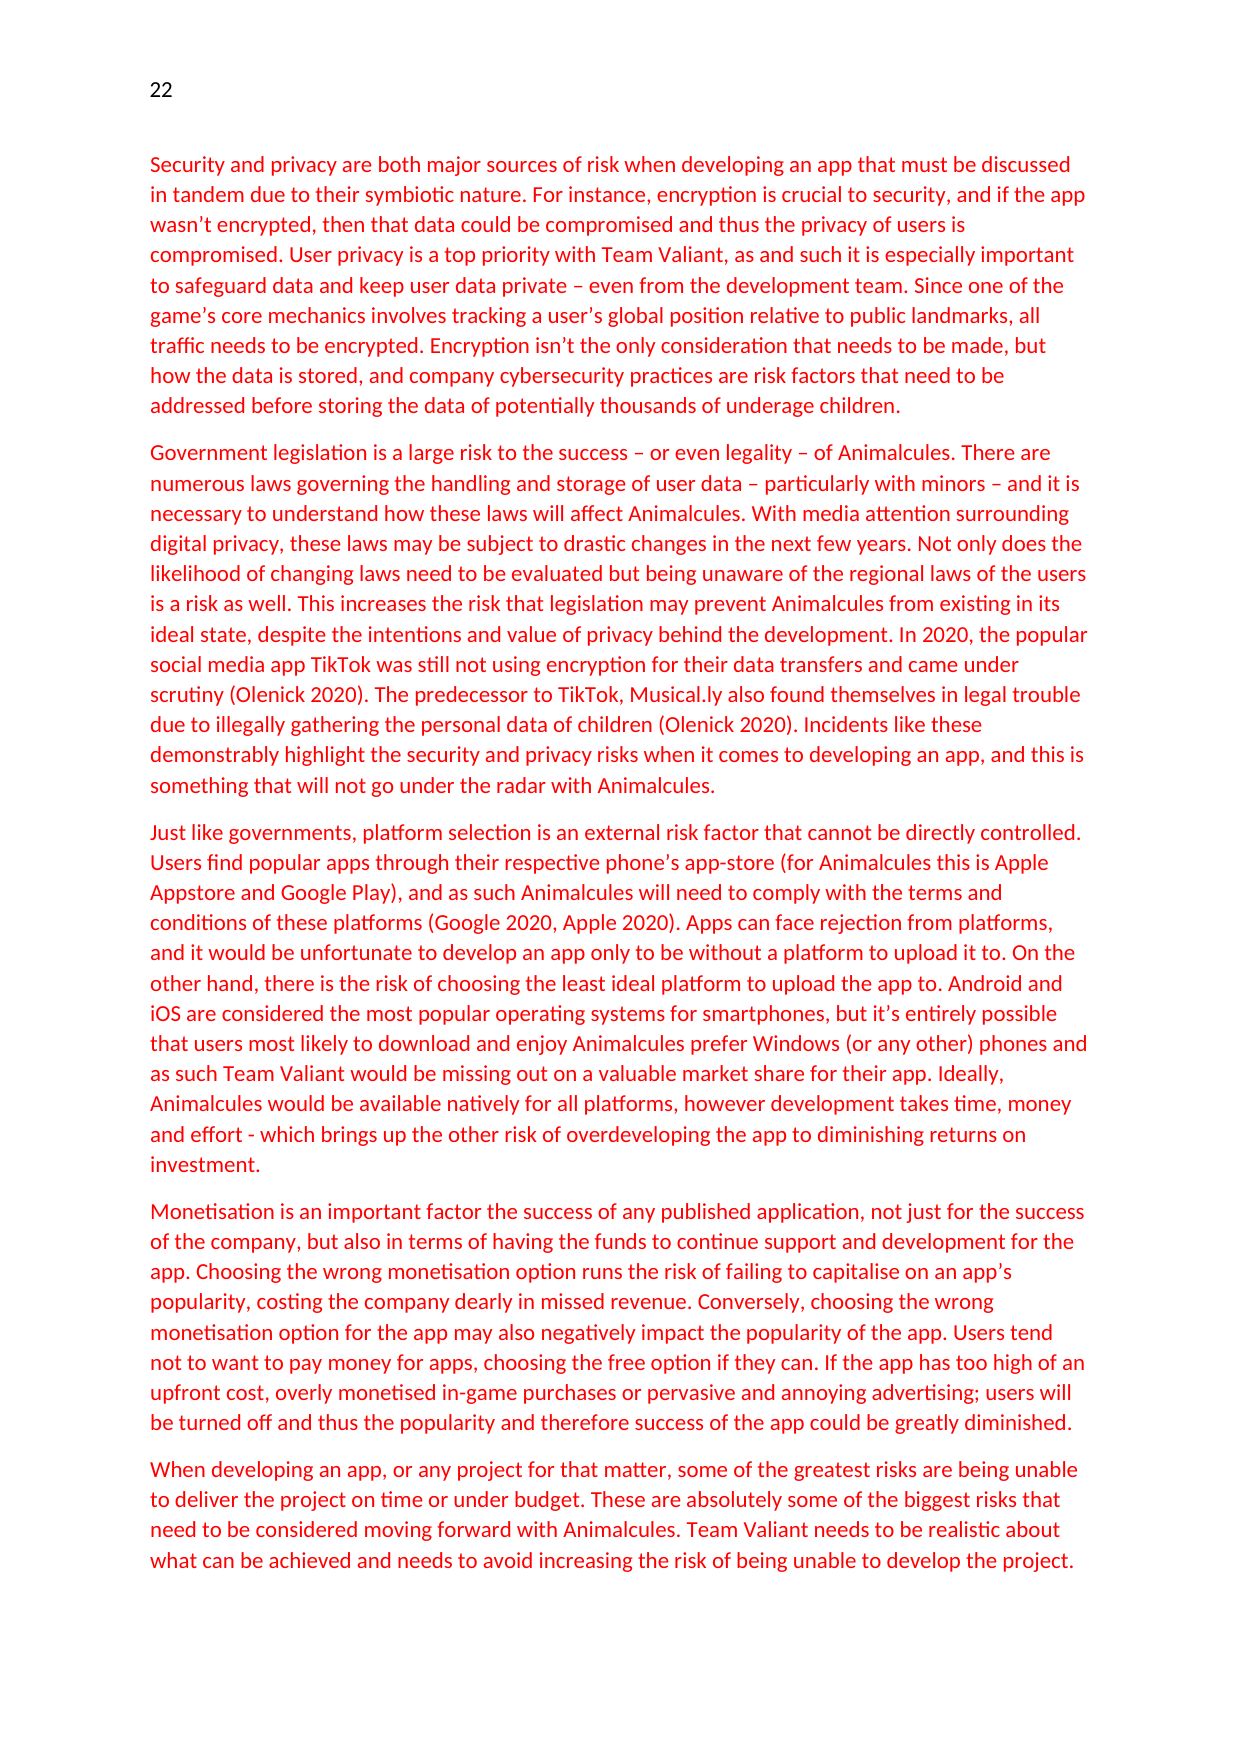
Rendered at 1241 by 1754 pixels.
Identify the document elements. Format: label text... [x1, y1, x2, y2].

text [150, 1455, 1090, 1574]
text Security and privacy are both major sources of risk when developing an app that must be discussed in tandem due to their symbiotic nature. For instance, encryption is crucial to security, and if the app wasn’t encrypted, then that data could be compromised and thus the privacy of users is compromised. User privacy is a top priority with Team Valiant, as and such it is especially important to safeguard data and keep user data private – even from the development team. Since one of the game’s core mechanics involves tracking a user’s global position relative to public landmarks, all traffic needs to be encrypted. Encryption isn’t the only consideration that needs to be made, but how the data is stored, and company cybersecurity practices are risk factors that need to be addressed before storing the data of potentially thousands of underage children. [150, 150, 1090, 420]
text Government legislation is a large risk to the success – or even legality – of Animalcules. There are numerous laws governing the handling and storage of user data – particularly with minors – and it is necessary to understand how these laws will affect Animalcules. With media attention surrounding digital privacy, these laws may be subject to drastic changes in the next few years. Not only does the likelihood of changing laws need to be evaluated but being unaware of the regional laws of the users is a risk as well. This increases the risk that legislation may prevent Animalcules from existing in its ideal state, despite the intentions and value of privacy behind the development. In 2020, the popular social media app TikTok was still not using encryption for their data transfers and came under scrutiny (Olenick 2020). The predecessor to TikTok, Musical.ly also found themselves in legal trouble due to illegally gathering the personal data of children (Olenick 2020). Incidents like these demonstrably highlight the security and privacy risks when it comes to developing an app, and this is something that will not go under the radar with Animalcules. [150, 438, 1090, 799]
text Monetisation is an important factor the success of any published application, not just for the success of the company, but also in terms of having the funds to continue support and development for the app. Choosing the wrong monetisation option runs the risk of failing to capitalise on an app’s popularity, costing the company dearly in missed revenue. Conversely, choosing the wrong monetisation option for the app may also negatively impact the popularity of the app. Users tend not to want to pay money for apps, choosing the free option if they can. If the app has too high of an upfront cost, overly monetised in-game purchases or pervasive and annoying advertising; users will be turned off and thus the popularity and therefore success of the app could be greatly diminished. [150, 1197, 1090, 1436]
text Just like governments, platform selection is an external risk factor that cannot be directly controlled. Users find popular apps through their respective phone’s app-store (for Animalcules this is Apple Appstore and Google Play), and as such Animalcules will need to comply with the terms and conditions of these platforms (Google 2020, Apple 2020). Apps can face rejection from platforms, and it would be unfortunate to develop an app only to be without a platform to upload it to. On the other hand, there is the risk of choosing the least ideal platform to upload the app to. Android and iOS are considered the most popular operating systems for smartphones, but it’s entirely possible that users most likely to download and enjoy Animalcules prefer Windows (or any other) phones and as such Team Valiant would be missing out on a valuable market share for their app. Ideally, Animalcules would be available natively for all platforms, however development takes time, money and effort - which brings up the other risk of overdeveloping the app to diminishing returns on investment. [150, 818, 1090, 1178]
